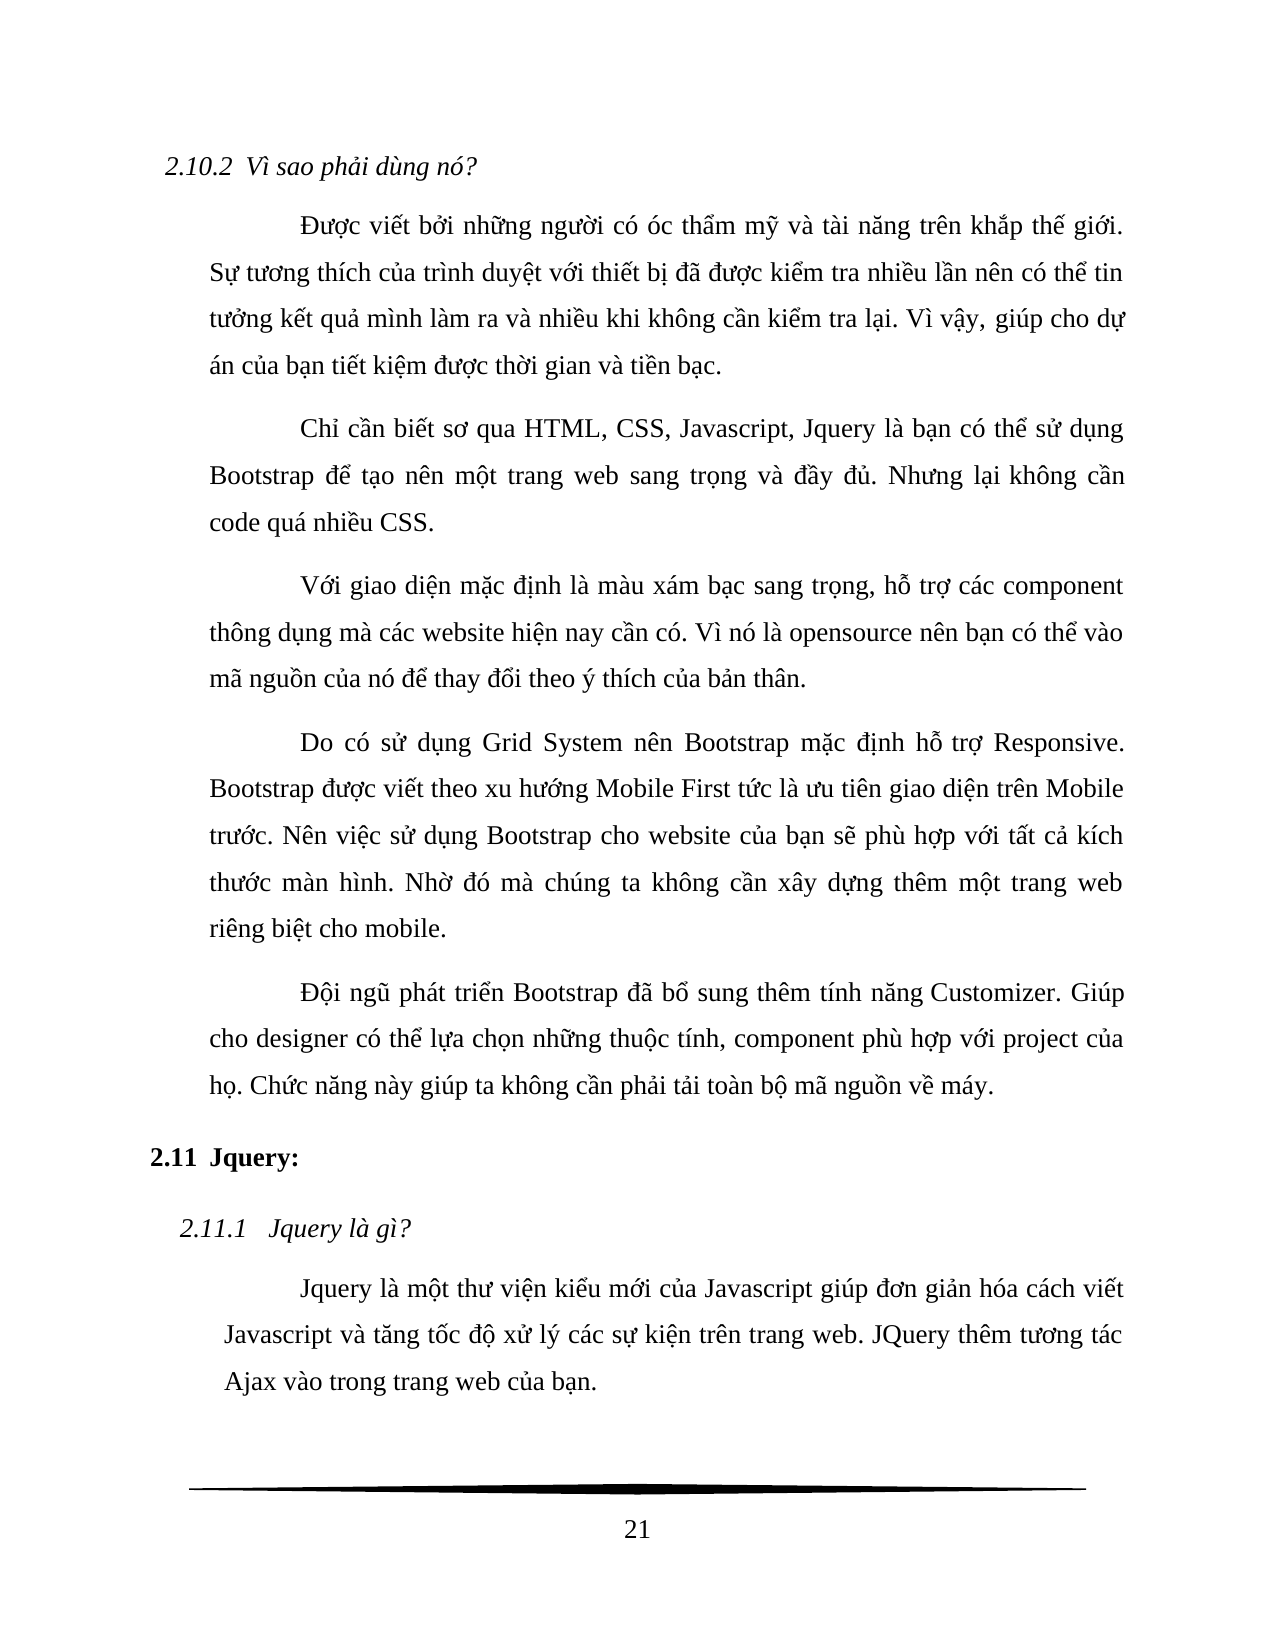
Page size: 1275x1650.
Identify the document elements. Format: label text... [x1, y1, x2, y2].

text Được viết bởi những người có óc thẩm mỹ và tài năng trên khắp thế giới. Sự tương thích của trình duyệt với thiết bị đã được kiểm tra nhiều lần nên có thể tin tưởng kết quả mình làm ra và nhiều khi không cần kiểm tra lại. Vì vậy, giúp cho dự án của bạn tiết kiệm được thời gian và tiền bạc. [209, 209, 1125, 380]
subtitle Jquery: [150, 1141, 1125, 1172]
subtitle Vì sao phải dùng nó? [165, 150, 1125, 181]
text Chỉ cần biết sơ qua HTML, CSS, Javascript, Jquery là bạn có thể sử dụng Bootstrap để tạo nên một trang web sang trọng và đầy đủ. Nhưng lại không cần code quá nhiều CSS. [209, 412, 1125, 537]
subtitle Jquery là gì? [179, 1212, 1125, 1244]
text Do có sử dụng Grid System nên Bootstrap mặc định hỗ trợ Responsive. Bootstrap được viết theo xu hướng Mobile First tức là ưu tiên giao diện trên Mobile trước. Nên việc sử dụng Bootstrap cho website của bạn sẽ phù hợp với tất cả kích thước màn hình. Nhờ đó mà chúng ta không cần xây dựng thêm một trang web riêng biệt cho mobile. [209, 726, 1125, 944]
text Với giao diện mặc định là màu xám bạc sang trọng, hỗ trợ các component thông dụng mà các website hiện nay cần có. Vì nó là opensource nên bạn có thể vào mã nguồn của nó để thay đổi theo ý thích của bản thân. [209, 569, 1125, 694]
text Đội ngũ phát triển Bootstrap đã bổ sung thêm tính năng Customizer. Giúp cho designer có thể lựa chọn những thuộc tính, component phù hợp với project của họ. Chức năng này giúp ta không cần phải tải toàn bộ mã nguồn về máy. [209, 976, 1125, 1100]
text Jquery là một thư viện kiểu mới của Javascript giúp đơn giản hóa cách viết Javascript và tăng tốc độ xử lý các sự kiện trên trang web. JQuery thêm tương tác Ajax vào trong trang web của bạn. [224, 1272, 1125, 1396]
